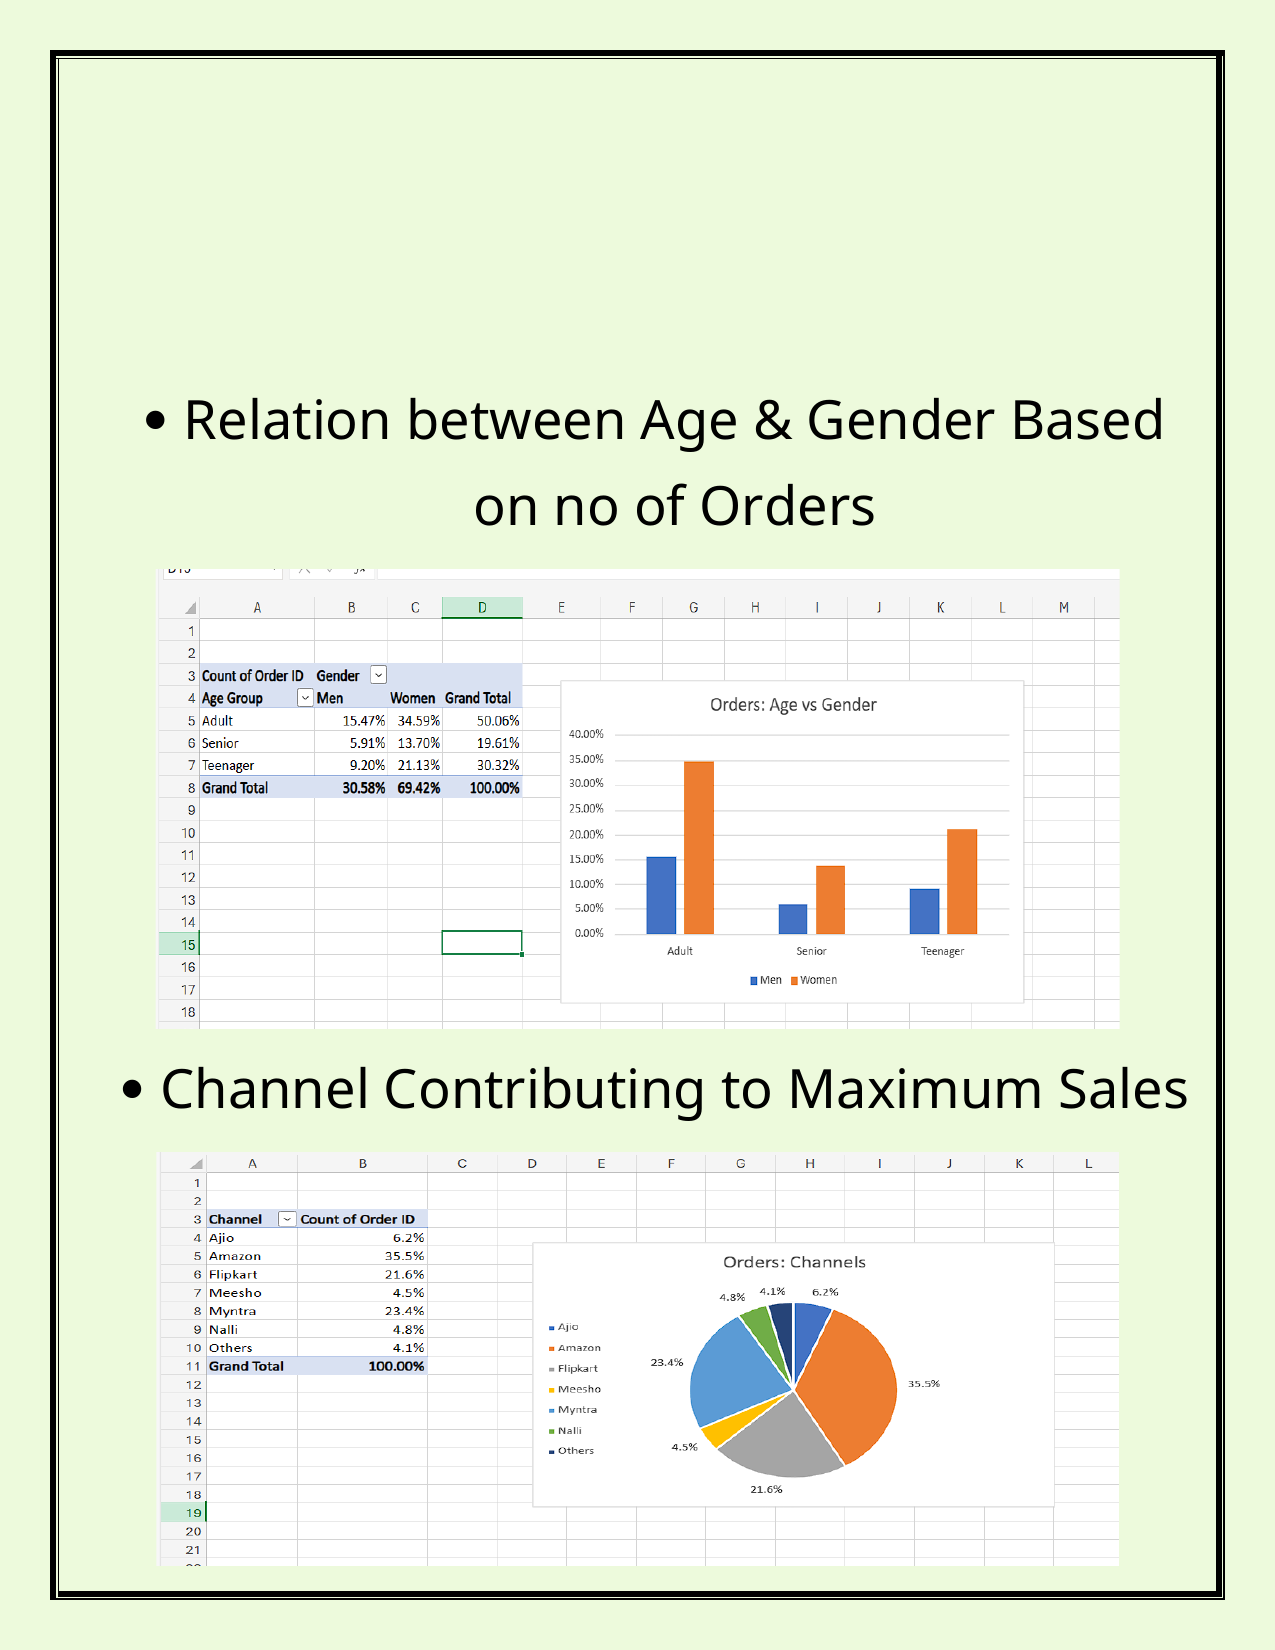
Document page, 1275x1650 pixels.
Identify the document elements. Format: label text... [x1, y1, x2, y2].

list Relation between Age & Gender Based on no of Orders [112, 382, 1200, 541]
list Channel Contributing to Maximum Sales [112, 1051, 1200, 1124]
